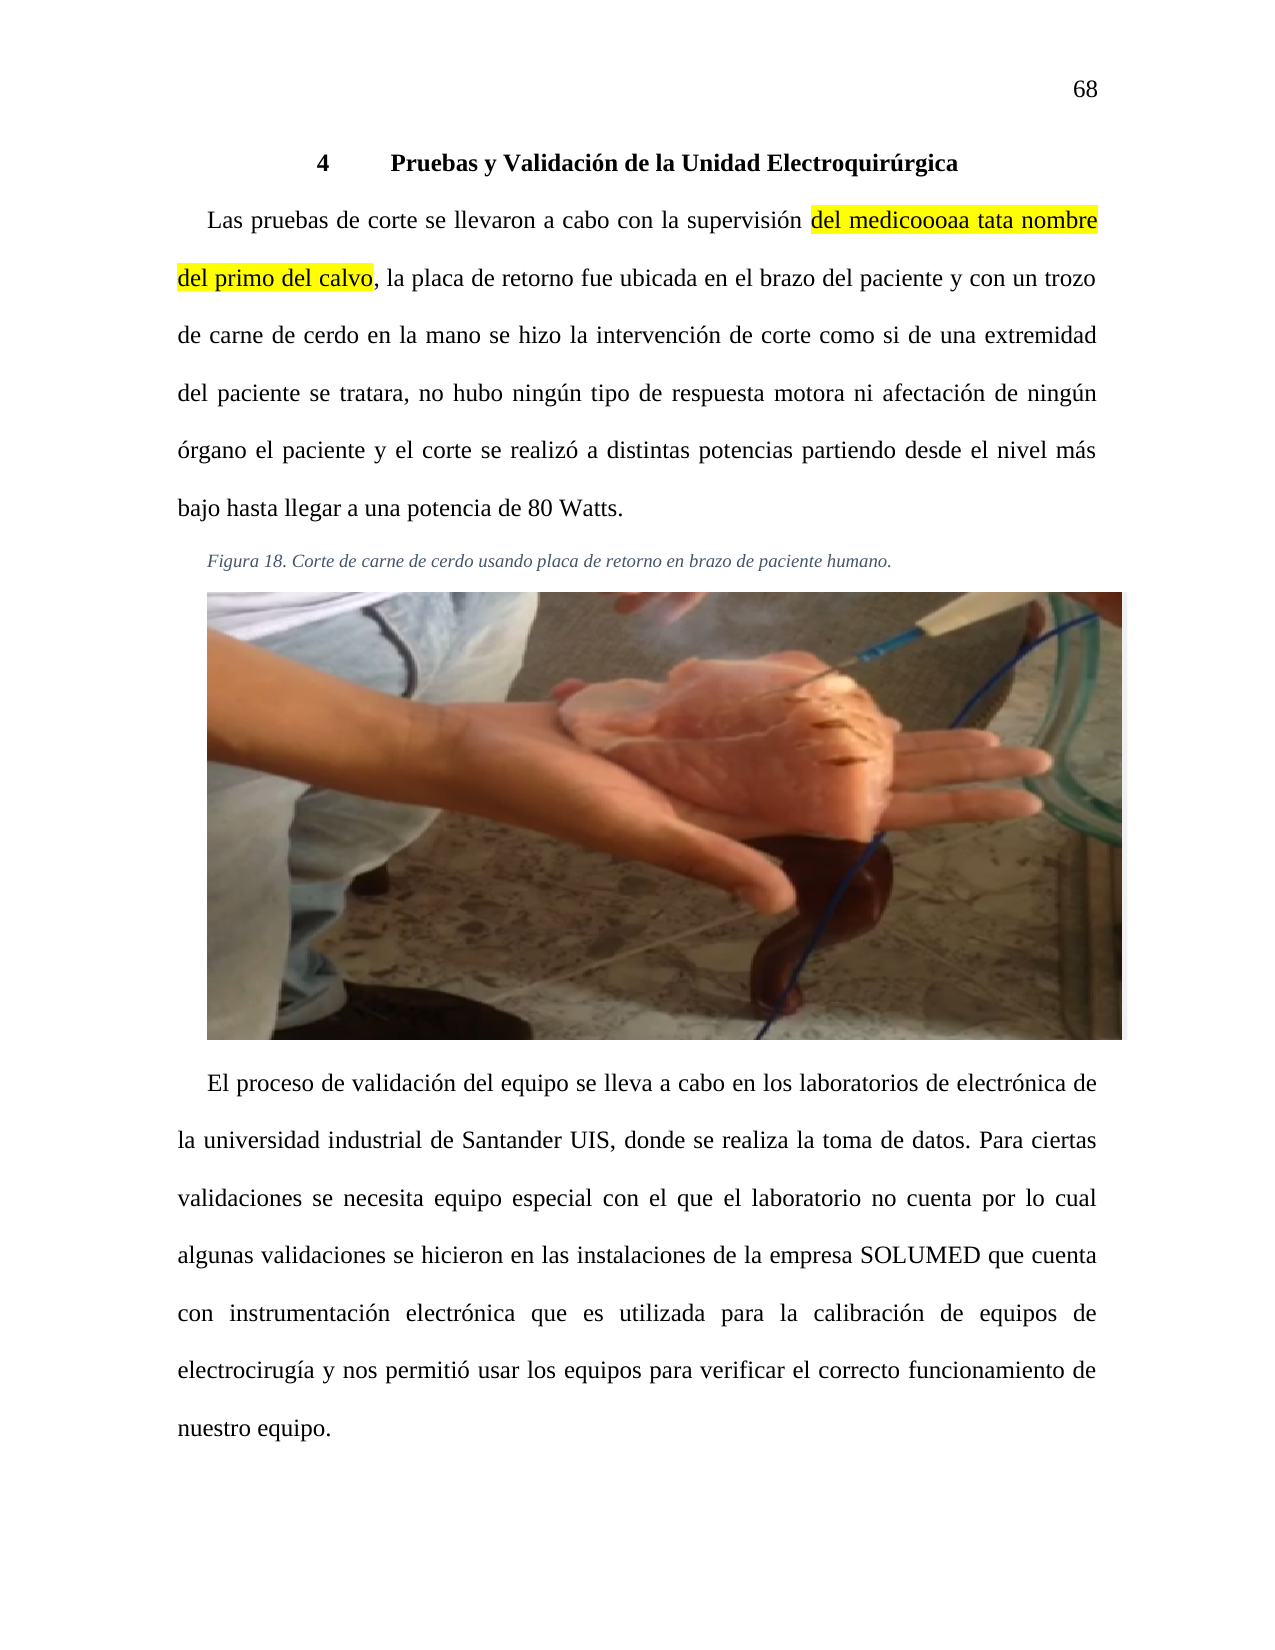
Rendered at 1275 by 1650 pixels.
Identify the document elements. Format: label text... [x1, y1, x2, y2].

text Las pruebas de corte se llevaron a cabo con la supervisión del medicoooaa tata nombre del primo del calvo, la placa de retorno fue ubicada en el brazo del paciente y con un trozo de carne de cerdo en la mano se hizo la intervención de corte como si de una extremidad del paciente se tratara, no hubo ningún tipo de respuesta motora ni afectación de ningún órgano el paciente y el corte se realizó a distintas potencias partiendo desde el nivel más bajo hasta llegar a una potencia de 80 Watts. [177, 205, 1098, 521]
picture [206, 592, 1128, 1040]
text Figura . Corte de carne de cerdo usando placa de retorno en brazo de paciente humano. [177, 550, 1098, 572]
text El proceso de validación del equipo se lleva a cabo en los laboratorios de electrónica de la universidad industrial de Santander UIS, donde se realiza la toma de datos. Para ciertas validaciones se necesita equipo especial con el que el laboratorio no cuenta por lo cual algunas validaciones se hicieron en las instalaciones de la empresa SOLUMED que cuenta con instrumentación electrónica que es utilizada para la calibración de equipos de electrocirugía y nos permitió usar los equipos para verificar el correcto funcionamiento de nuestro equipo. [177, 1068, 1098, 1442]
subtitle Pruebas y Validación de la Unidad Electroquirúrgica [177, 148, 1098, 176]
